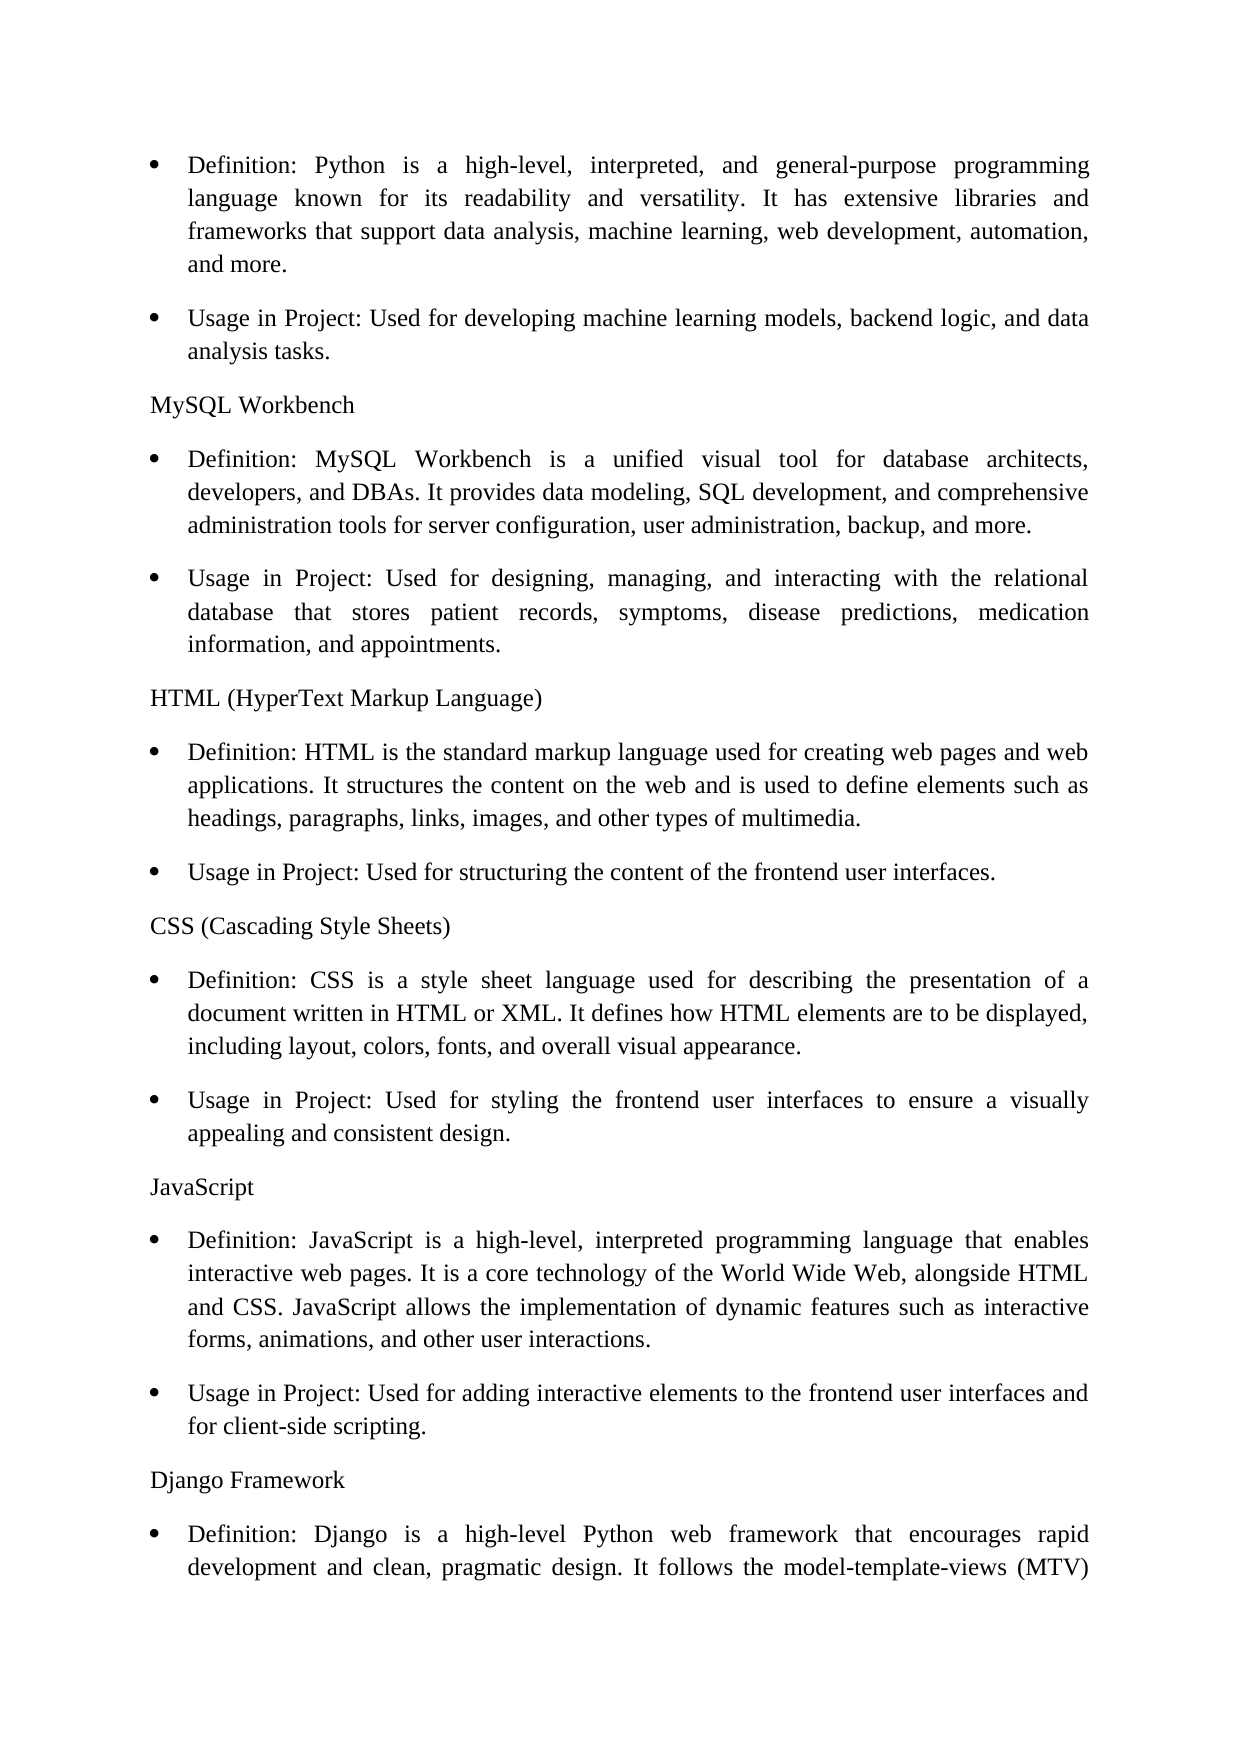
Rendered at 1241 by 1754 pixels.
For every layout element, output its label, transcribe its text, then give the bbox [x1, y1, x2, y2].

list Usage in Project: Used for adding interactive elements to the frontend user interfaces and for client-side scripting. [150, 1378, 1090, 1440]
list Definition: MySQL Workbench is a unified visual tool for database architects, developers, and DBAs. It provides data modeling, SQL development, and comprehensive administration tools for server configuration, user administration, backup, and more. [150, 444, 1090, 538]
list Definition: HTML is the standard markup language used for creating web pages and web applications. It structures the content on the web and is used to define elements such as headings, paragraphs, links, images, and other types of multimedia. [150, 737, 1090, 832]
text MySQL Workbench [150, 390, 1090, 418]
list Definition: CSS is a style sheet language used for describing the presentation of a document written in HTML or XML. It defines how HTML elements are to be displayed, including layout, colors, fonts, and overall visual appearance. [150, 965, 1090, 1060]
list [150, 1519, 1090, 1581]
list Definition: Python is a high-level, interpreted, and general-purpose programming language known for its readability and versatility. It has extensive libraries and frameworks that support data analysis, machine learning, web development, automation, and more. [150, 150, 1090, 278]
list Usage in Project: Used for developing machine learning models, backend logic, and data analysis tasks. [150, 303, 1090, 365]
list Usage in Project: Used for styling the frontend user interfaces to ensure a visually appealing and consistent design. [150, 1085, 1090, 1147]
list Usage in Project: Used for designing, managing, and interacting with the relational database that stores patient records, symptoms, disease predictions, medication information, and appointments. [150, 563, 1090, 658]
text CSS (Cascading Style Sheets) [150, 911, 1090, 940]
text JavaScript [150, 1172, 1090, 1200]
list Usage in Project: Used for structuring the content of the frontend user interfaces. [150, 857, 1090, 886]
list Definition: JavaScript is a high-level, interpreted programming language that enables interactive web pages. It is a core technology of the World Wide Web, alongside HTML and CSS. JavaScript allows the implementation of dynamic features such as interactive forms, animations, and other user interactions. [150, 1226, 1090, 1353]
text HTML (HyperText Markup Language) [150, 683, 1090, 712]
text Django Framework [150, 1465, 1090, 1494]
